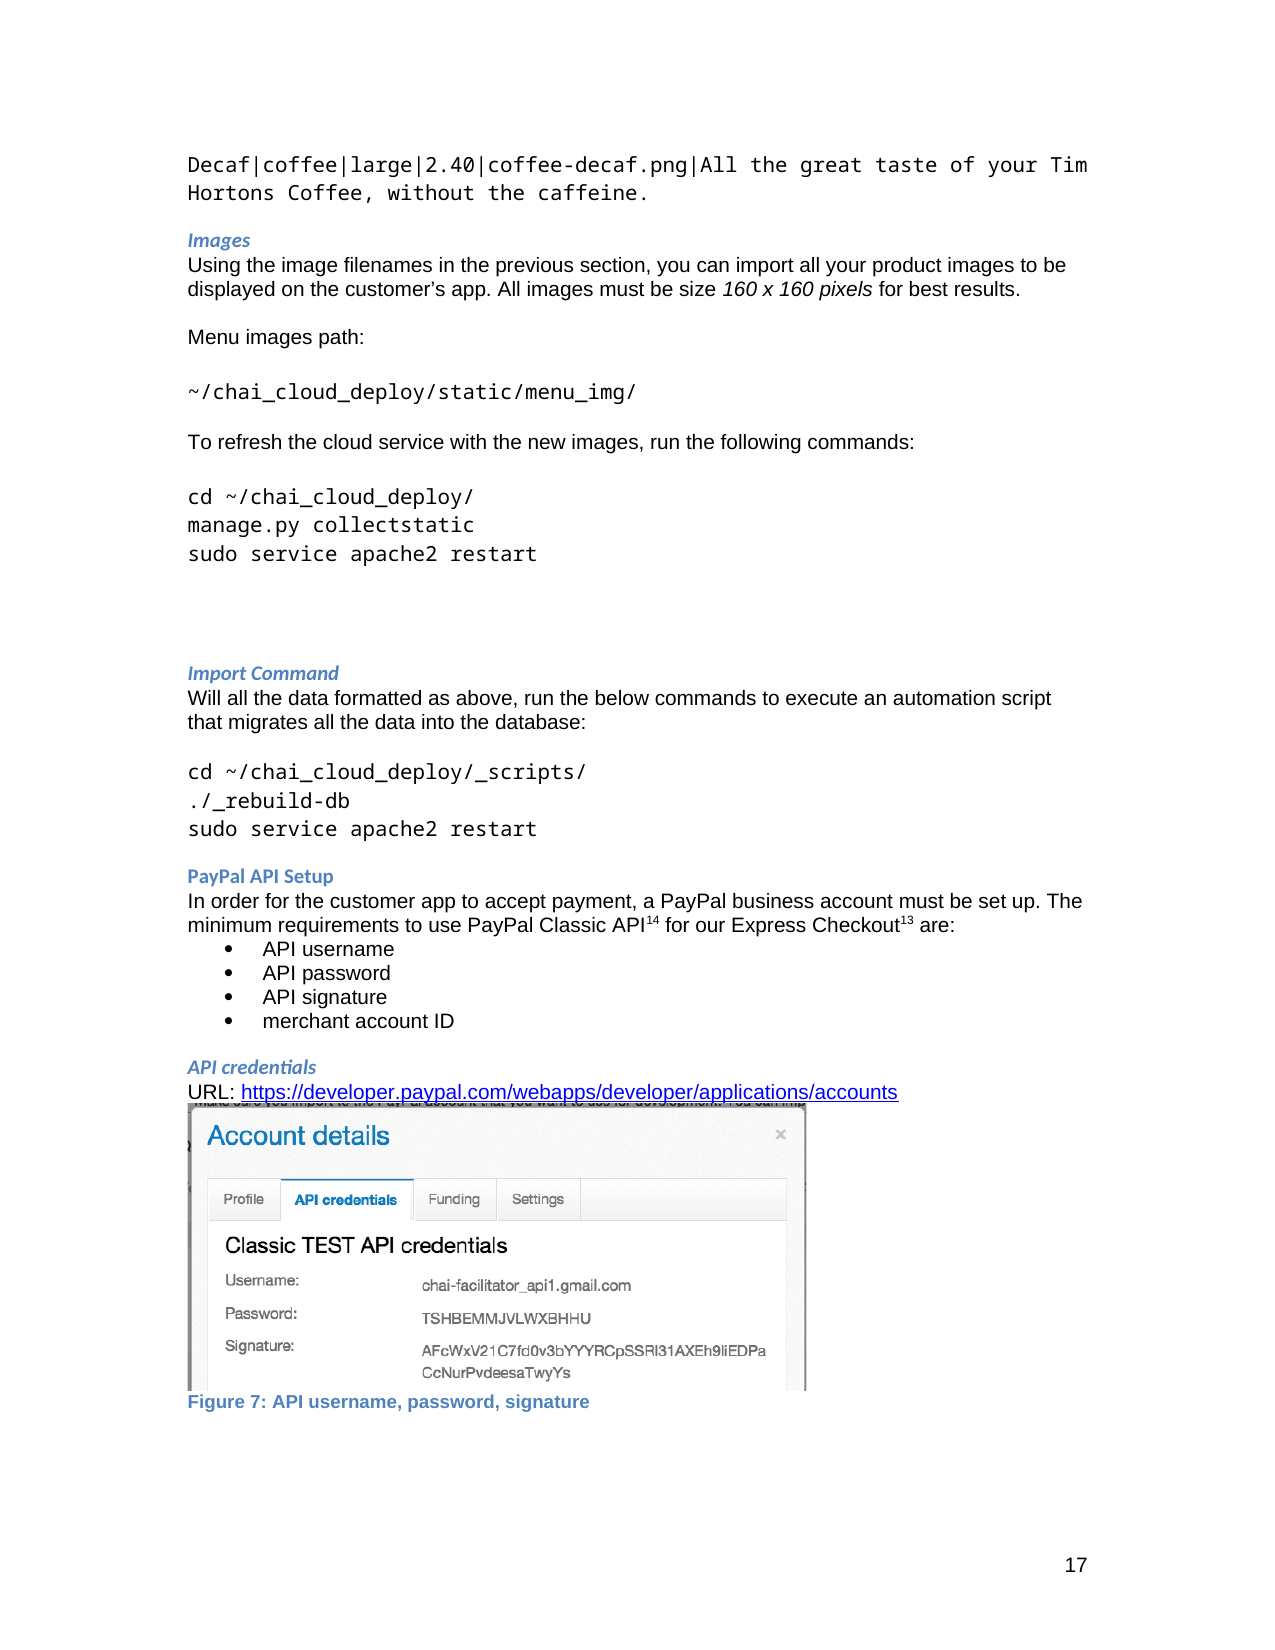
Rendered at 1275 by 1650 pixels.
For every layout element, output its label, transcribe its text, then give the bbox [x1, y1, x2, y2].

text sudo service apache2 restart [187, 814, 1087, 843]
text To refresh the cloud service with the new images, run the following commands: [187, 430, 1087, 454]
text URL: https://developer.paypal.com/webapps/developer/applications/accounts [187, 1079, 1087, 1103]
text ./_rebuild-db [187, 786, 1087, 814]
text ~/chai_cloud_deploy/static/menu_img/ [187, 377, 1087, 406]
subtitle API credentials [187, 1054, 1087, 1079]
text Figure : API username, password, signature [187, 1391, 1087, 1412]
text manage.py collectstatic [187, 511, 1087, 539]
text In order for the customer app to accept payment, a PayPal business account must be set up. The minimum requirements to use PayPal Classic API14 for our Express Checkout13 are: [187, 889, 1087, 937]
list merchant account ID [225, 1009, 1087, 1033]
text Decaf|coffee|large|2.40|coffee-decaf.png|All the great taste of your Tim Hortons Coffee, without the caffeine. [187, 150, 1087, 207]
text Using the image filenames in the previous section, you can import all your product images to be displayed on the customer’s app. All images must be size 160 x 160 pixels for best results. [187, 253, 1087, 301]
list API username [225, 937, 1087, 961]
list API password [225, 961, 1087, 985]
text Menu images path: [187, 325, 1087, 349]
list API signature [225, 985, 1087, 1009]
picture [187, 1103, 807, 1391]
subtitle Images [187, 228, 1087, 253]
subtitle Import Command [187, 660, 1087, 686]
subtitle PayPal API Setup [187, 864, 1087, 889]
text cd ~/chai_cloud_deploy/_scripts/ [187, 757, 1087, 786]
text sudo service apache2 restart [187, 539, 1087, 567]
text Will all the data formatted as above, run the below commands to execute an automation script that migrates all the data into the database: [187, 686, 1087, 733]
text cd ~/chai_cloud_deploy/ [187, 482, 1087, 511]
